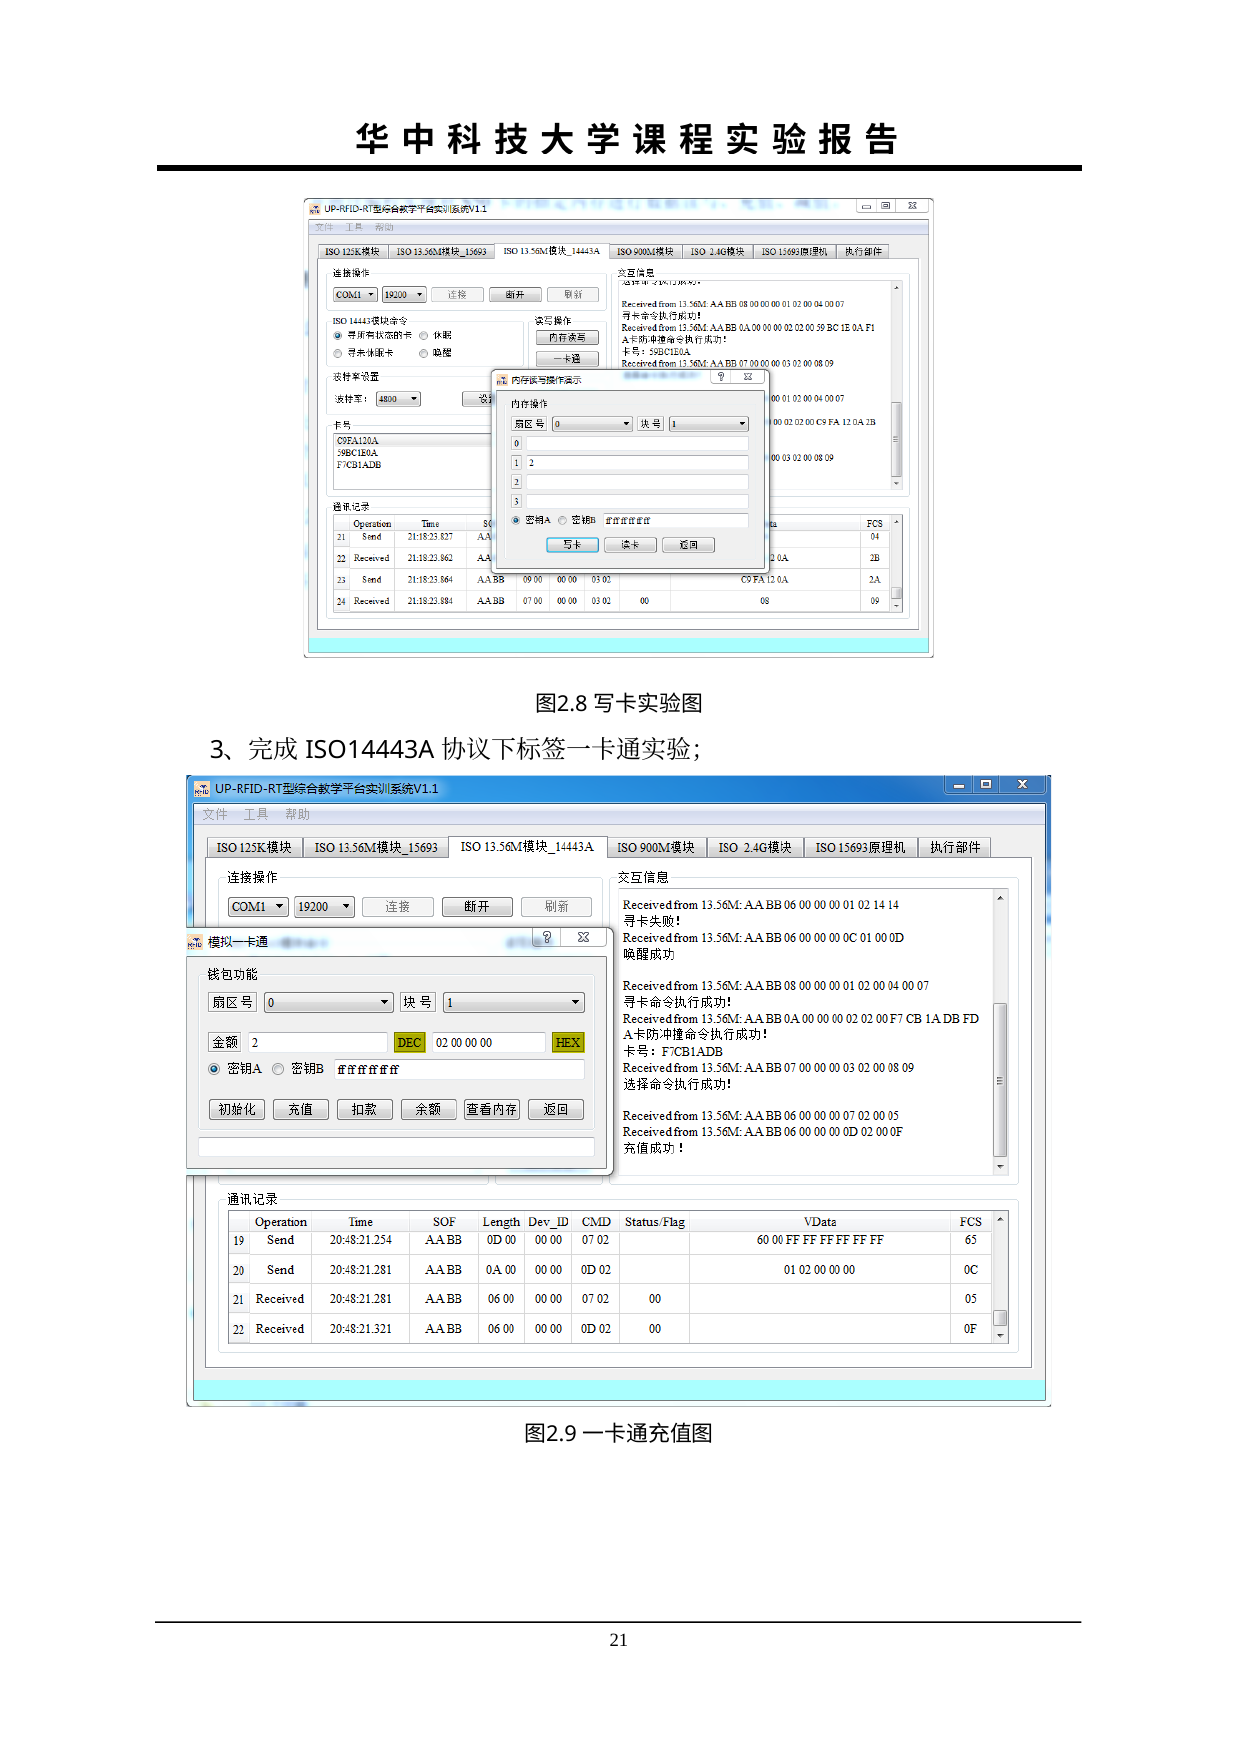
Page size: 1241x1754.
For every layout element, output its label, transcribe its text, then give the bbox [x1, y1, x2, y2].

picture [303, 198, 934, 658]
picture [186, 775, 1052, 1407]
text 3、完成 ISO14443A 协议下标签一卡通实验； [159, 727, 1078, 767]
